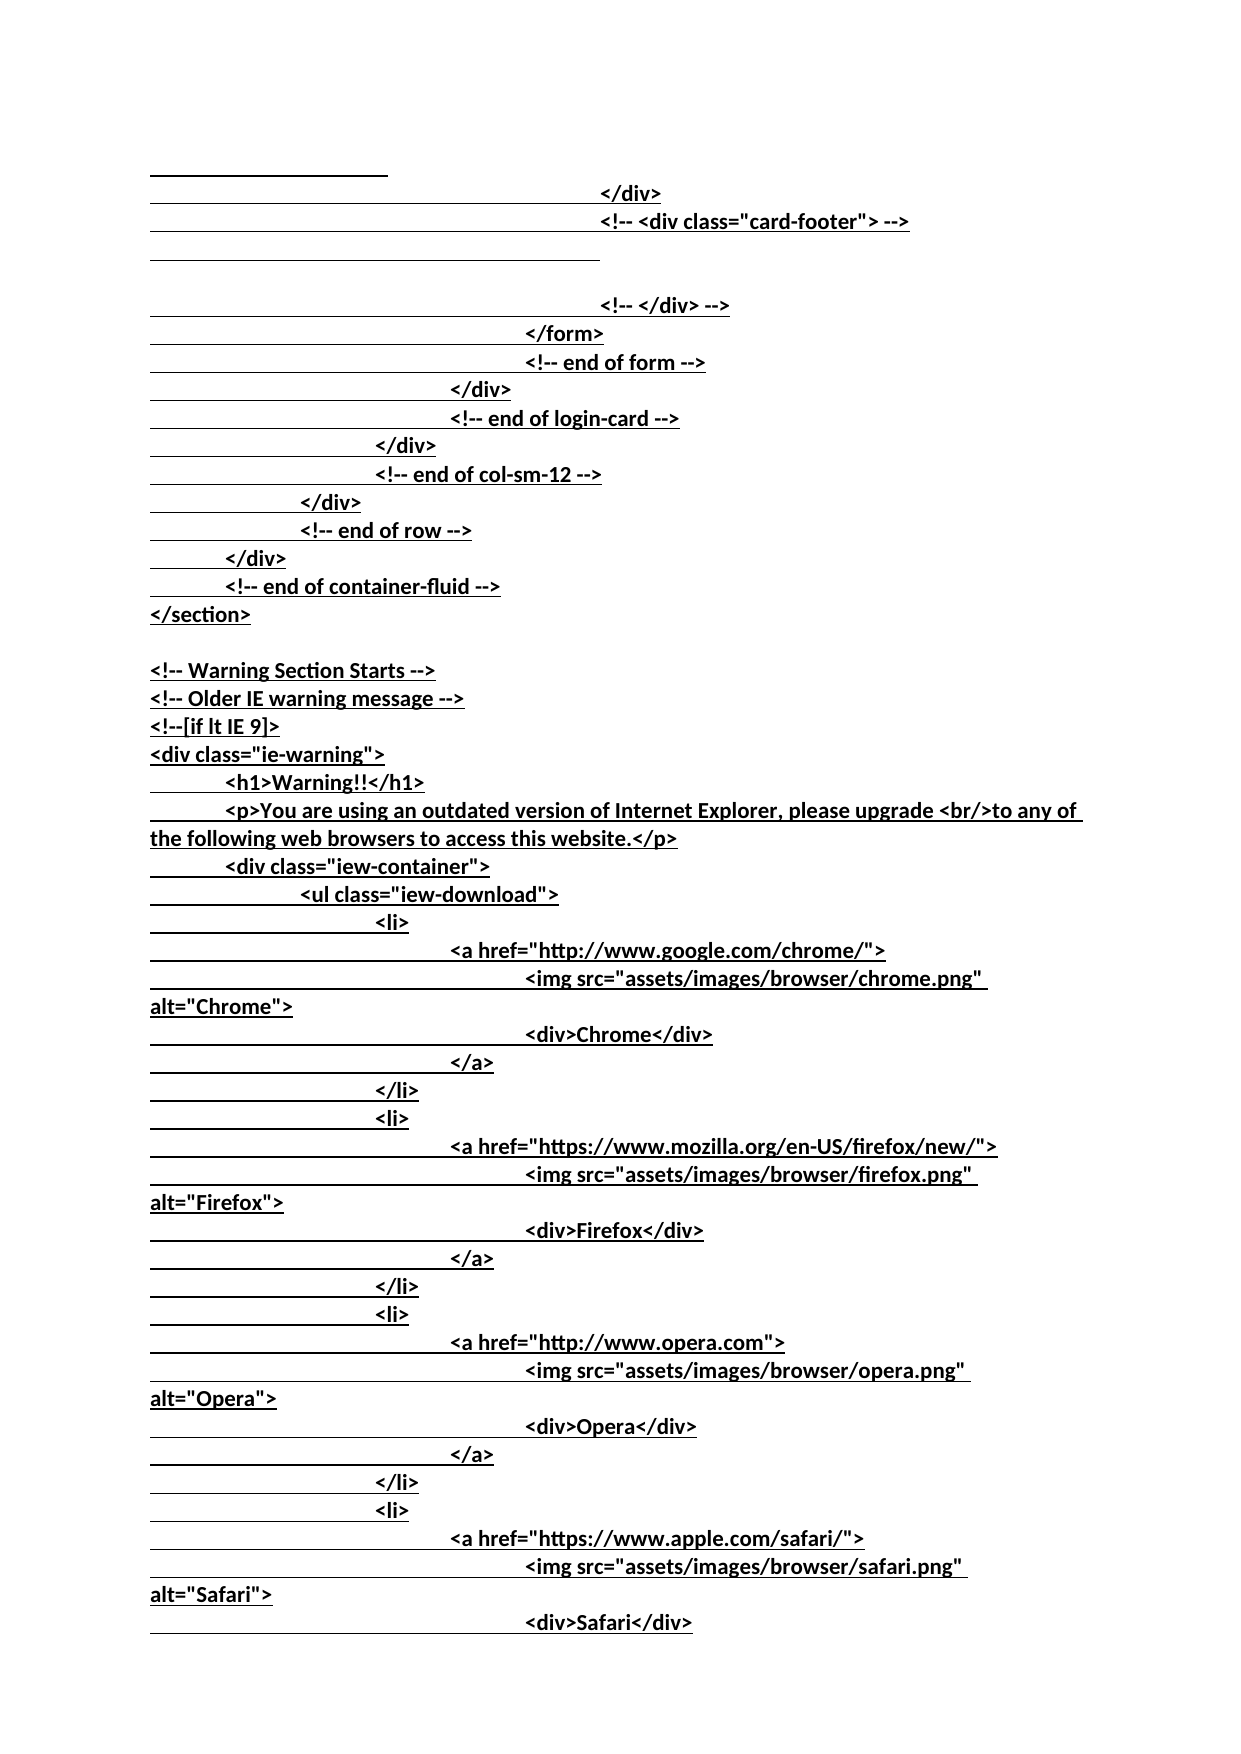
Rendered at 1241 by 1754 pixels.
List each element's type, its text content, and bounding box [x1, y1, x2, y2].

text <ul class="iew-download"> [150, 880, 1083, 908]
text <li> [150, 908, 1083, 936]
text <p>You are using an outdated version of Internet Explorer, please upgrade <br/>to any of the following web browsers to access this website.</p> [150, 822, 1083, 852]
text <div class="ie-warning"> [150, 740, 1083, 768]
text <!-- end of form --> [150, 348, 1083, 376]
text <a href="https://www.mozilla.org/en-US/firefox/new/"> [150, 1132, 1083, 1160]
text <!-- </div> --> [150, 292, 1083, 319]
text <div>Firefox</div> [150, 1216, 1083, 1244]
text </div> [150, 544, 1083, 572]
text <img src="assets/images/browser/opera.png" alt="Opera"> [150, 1356, 1083, 1412]
text </div> [150, 376, 1083, 404]
text </li> [150, 1272, 1083, 1300]
text <div>Chrome</div> [150, 1020, 1083, 1048]
text <li> [150, 1300, 1083, 1328]
text <img src="assets/images/browser/firefox.png" alt="Firefox"> [150, 1160, 1083, 1216]
text <!-- Older IE warning message --> [150, 684, 1083, 712]
text <img src="assets/images/browser/chrome.png" alt="Chrome"> [150, 964, 1083, 1020]
text <!-- <div class="card-footer"> --> [150, 207, 1083, 235]
text </a> [150, 1048, 1083, 1076]
text <div class="iew-container"> [150, 852, 1083, 880]
text </section> [150, 600, 1083, 628]
text <!-- end of col-sm-12 --> [150, 460, 1083, 488]
text </form> [150, 319, 1083, 348]
text </div> [150, 179, 1083, 207]
text </div> [150, 488, 1083, 516]
text <p>You are using an outdated version of Internet Explorer, please upgrade <br/>to any of the following web browsers to access this website.</p> [150, 796, 1083, 820]
text <!-- Warning Section Starts --> [150, 656, 1083, 684]
text <a href="http://www.opera.com"> [150, 1328, 1083, 1356]
text </a> [150, 1440, 1083, 1468]
text <!--[if lt IE 9]> [150, 712, 1083, 740]
text </li> [150, 1076, 1083, 1104]
text <div>Opera</div> [150, 1412, 1083, 1440]
text <h1>Warning!!</h1> [150, 768, 1083, 796]
text <img src="assets/images/browser/safari.png" alt="Safari"> [150, 1552, 1083, 1608]
text </li> [150, 1468, 1083, 1496]
text <!-- end of login-card --> [150, 404, 1083, 432]
text <a href="https://www.apple.com/safari/"> [150, 1524, 1083, 1552]
text <div>Safari</div> [150, 1608, 1083, 1637]
text <!-- end of container-fluid --> [150, 572, 1083, 600]
text </div> [150, 432, 1083, 460]
text <li> [150, 1104, 1083, 1132]
text <a href="http://www.google.com/chrome/"> [150, 936, 1083, 964]
text <li> [150, 1496, 1083, 1524]
text </a> [150, 1244, 1083, 1272]
text <!-- end of row --> [150, 516, 1083, 544]
